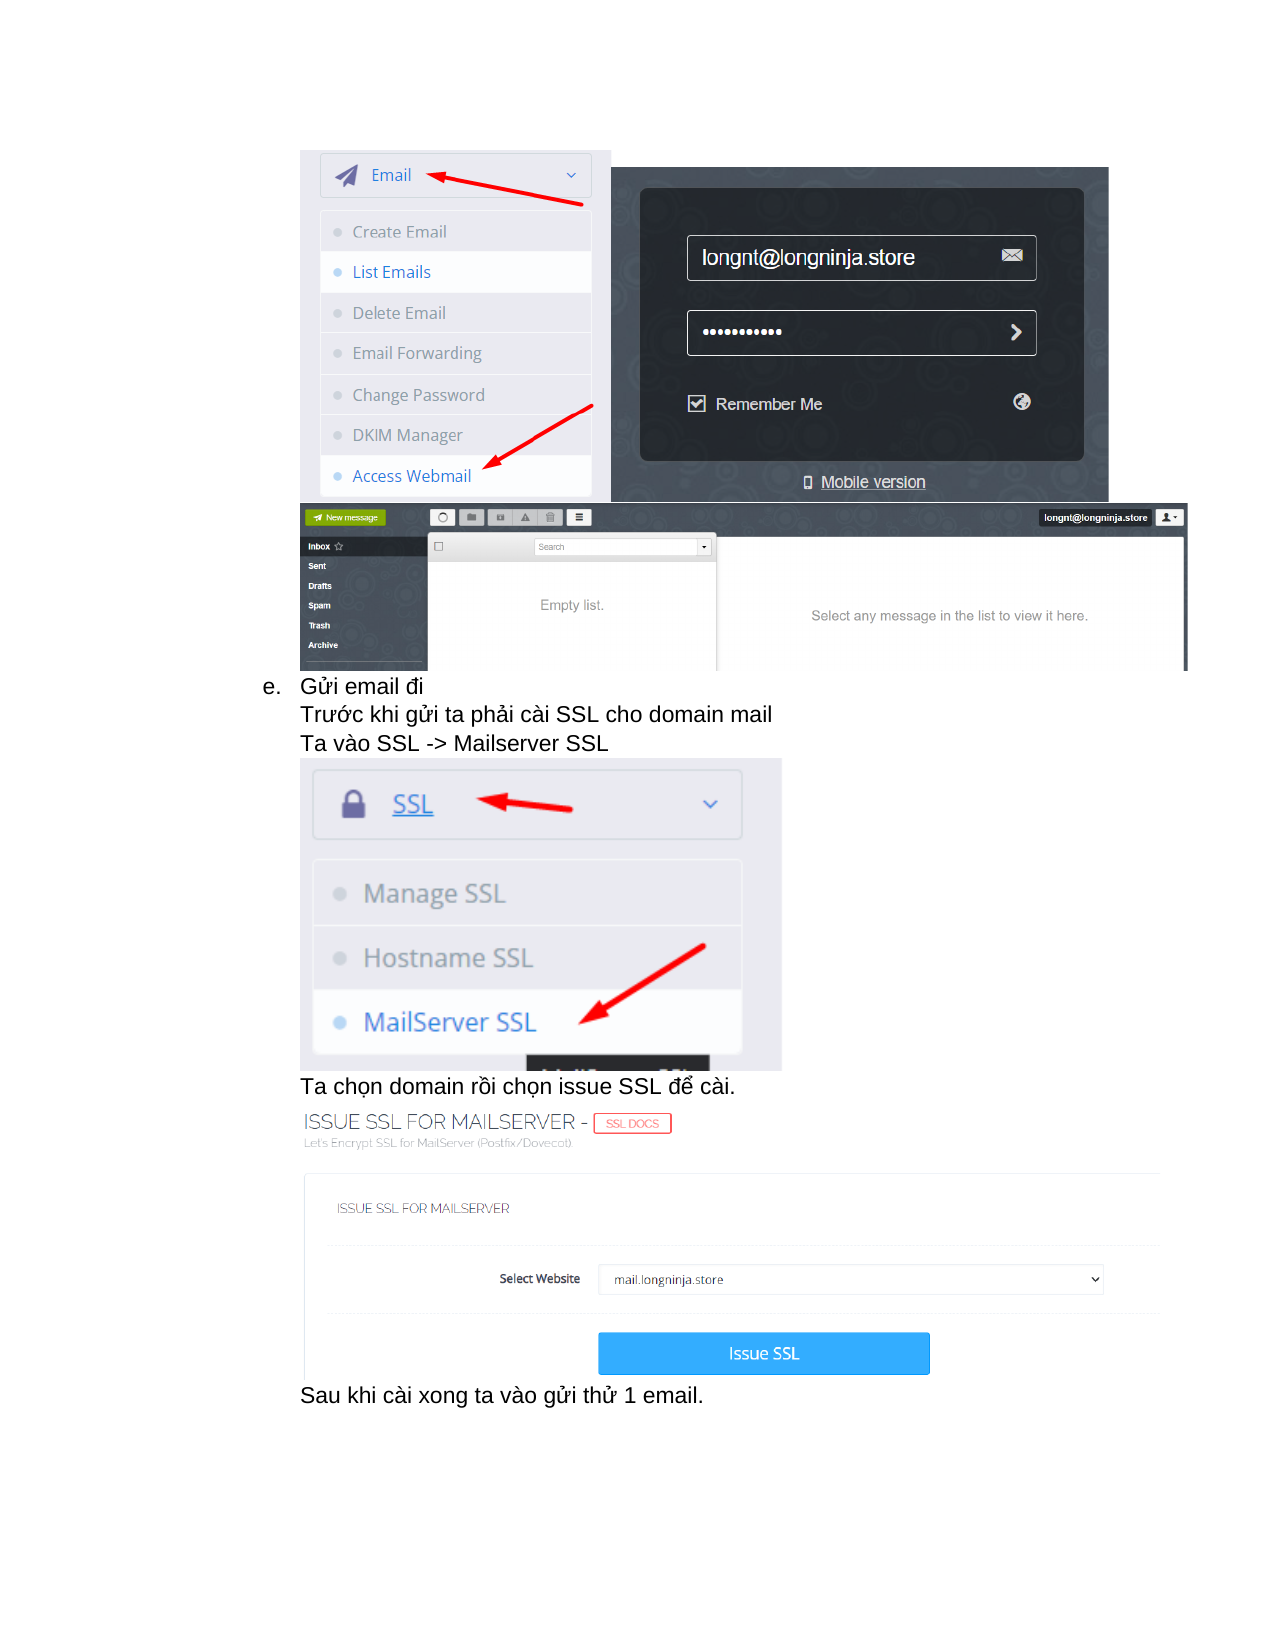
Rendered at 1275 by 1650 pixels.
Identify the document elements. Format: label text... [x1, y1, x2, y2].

picture [300, 1101, 1160, 1380]
list Sau khi cài xong ta vào gửi thử 1 email. [300, 1382, 1125, 1408]
list Ta vào SSL -> Mailserver SSL [300, 729, 1125, 756]
picture [300, 758, 789, 1071]
list Ta chọn domain rồi chọn issue SSL để cài. [300, 1073, 1125, 1099]
list Trước khi gửi ta phải cài SSL cho domain mail [300, 701, 1125, 727]
list Gửi email đi [262, 673, 1125, 699]
picture [300, 503, 1188, 671]
picture [300, 150, 1109, 502]
